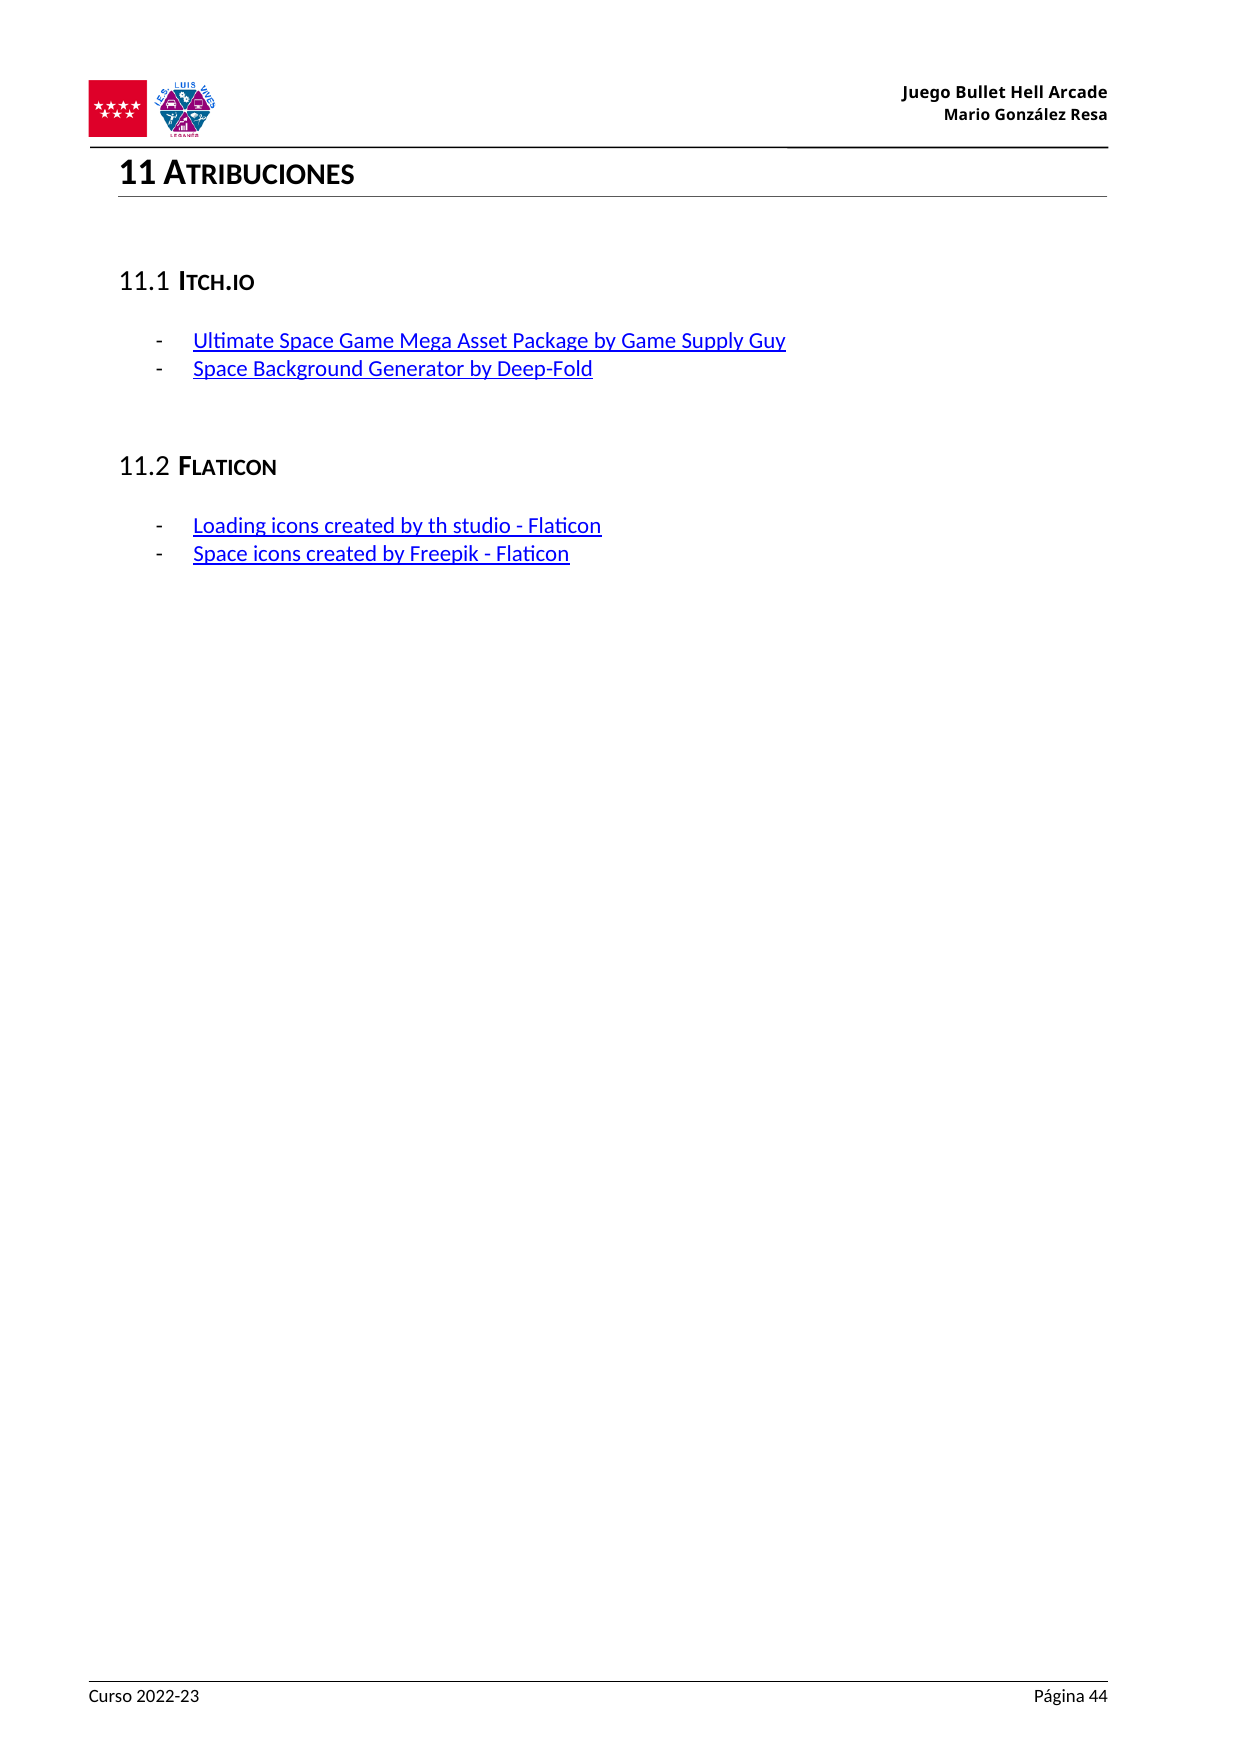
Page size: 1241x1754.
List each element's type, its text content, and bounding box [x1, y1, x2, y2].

list Ultimate Space Game Mega Asset Package by Game Supply Guy [156, 326, 1107, 354]
subtitle Flaticon [118, 447, 1107, 483]
subtitle Atribuciones [118, 148, 1107, 196]
list Loading icons created by th studio - Flaticon [156, 511, 1107, 539]
subtitle Itch.io [118, 262, 1107, 298]
list Space icons created by Freepik - Flaticon [156, 539, 1107, 567]
picture [87, 80, 215, 136]
list Space Background Generator by Deep-Fold [156, 354, 1107, 382]
